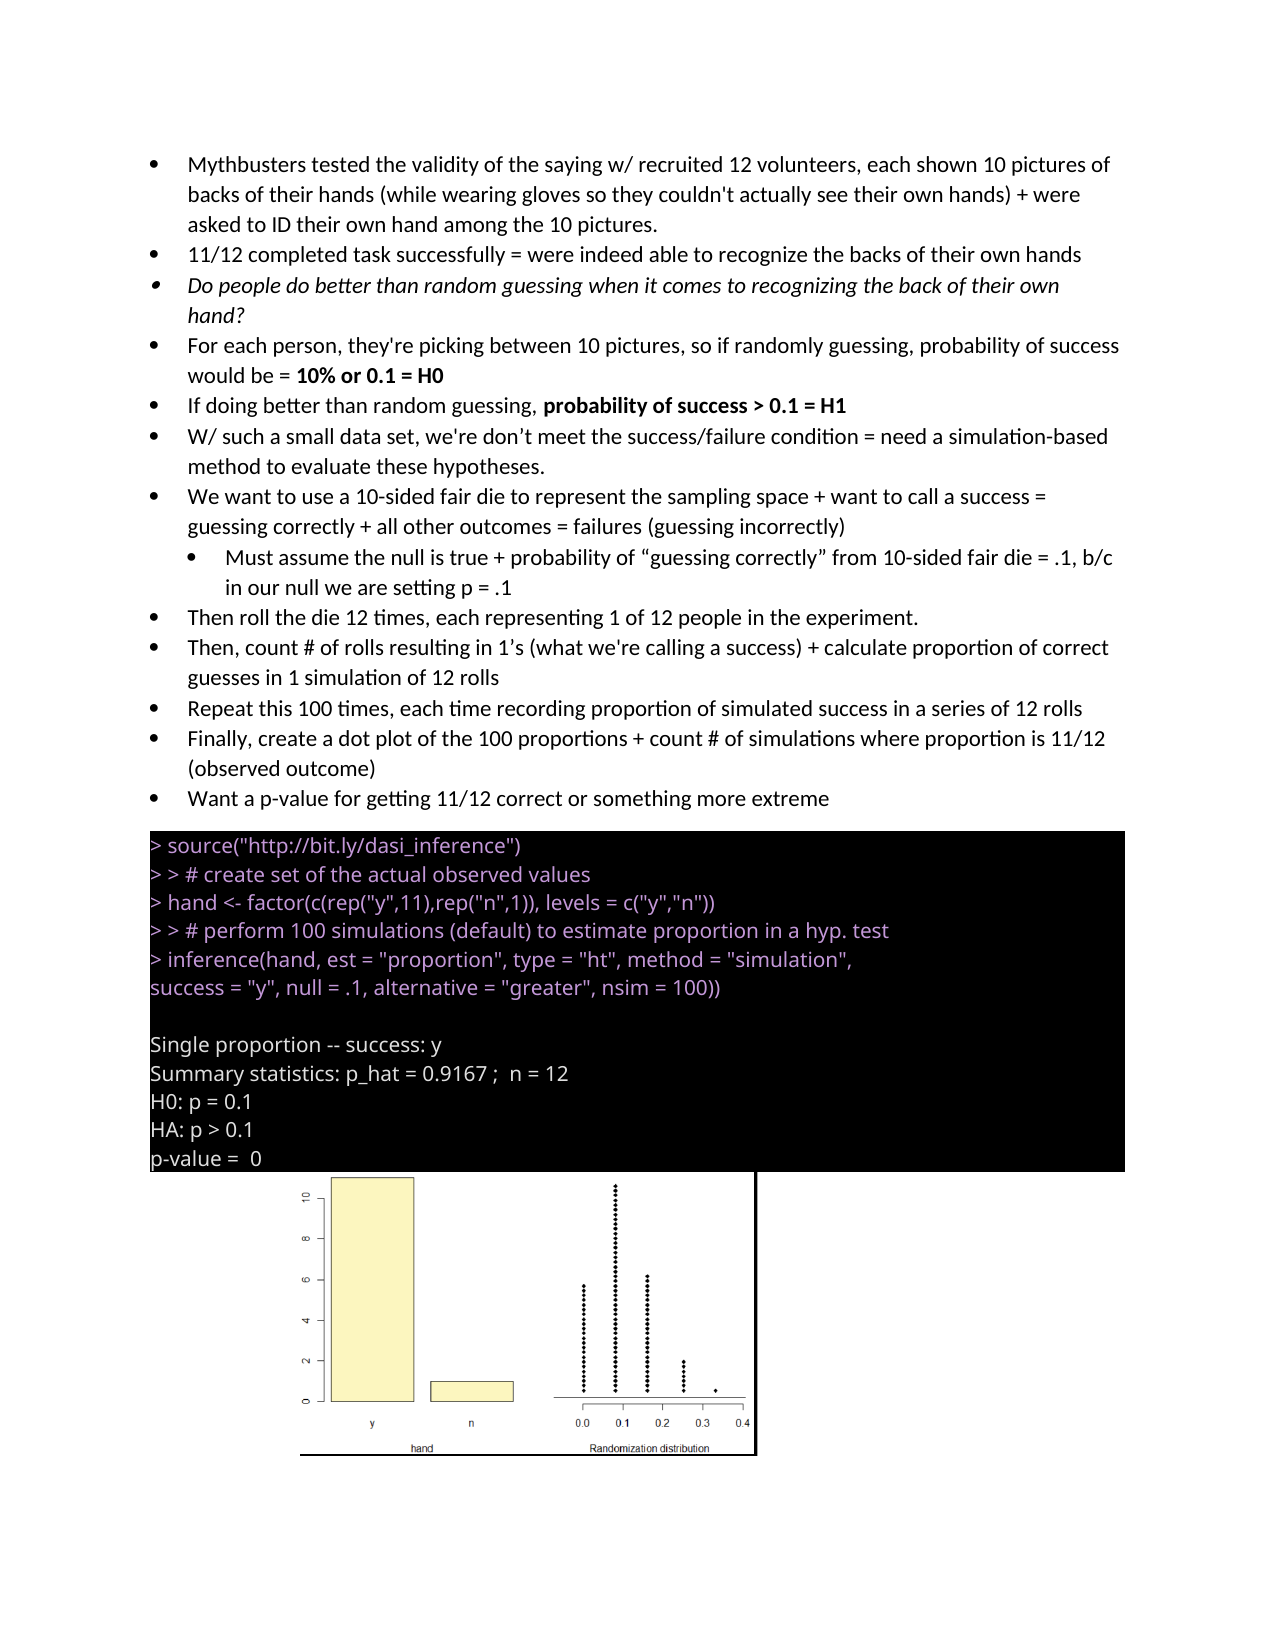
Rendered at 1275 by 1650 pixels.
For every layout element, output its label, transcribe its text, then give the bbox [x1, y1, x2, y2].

list We want to use a 10-sided fair die to represent the sampling space + want to call a success = guessing correctly + all other outcomes = failures (guessing incorrectly) [150, 482, 1125, 541]
text > source("http://bit.ly/dasi_inference") [150, 831, 1125, 860]
list 11/12 completed task successfully = were indeed able to recognize the backs of their own hands [150, 241, 1125, 269]
text > > # perform 100 simulations (default) to estimate proportion in a hyp. test [150, 917, 1125, 945]
list Mythbusters tested the validity of the saying w/ recruited 12 volunteers, each shown 10 pictures of backs of their hands (while wearing gloves so they couldn't actually see their own hands) + were asked to ID their own hand among the 10 pictures. [150, 150, 1125, 238]
list Then, count # of rolls resulting in 1’s (what we're calling a success) + calculate proportion of correct guesses in 1 simulation of 12 rolls [150, 633, 1125, 692]
text success = "y", null = .1, alternative = "greater", nsim = 100)) [150, 973, 1125, 1002]
list For each person, they're picking between 10 pictures, so if randomly guessing, probability of success would be = 10% or 0.1 = H0 [150, 331, 1125, 389]
picture [300, 1172, 758, 1456]
text H0: p = 0.1 [150, 1087, 1125, 1116]
list Want a p-value for getting 11/12 correct or something more extreme [150, 784, 1125, 812]
text > > # create set of the actual observed values [150, 860, 1125, 888]
list Must assume the null is true + probability of “guessing correctly” from 10-sided fair die = .1, b/c in our null we are setting p = .1 [187, 543, 1125, 601]
text p-value = 0 [150, 1144, 1125, 1172]
text > hand <- factor(c(rep("y",11),rep("n",1)), levels = c("y","n")) [150, 888, 1125, 917]
text Summary statistics: p_hat = 0.9167 ; n = 12 [150, 1059, 1125, 1087]
list Then roll the die 12 times, each representing 1 of 12 people in the experiment. [150, 603, 1125, 631]
text Single proportion -- success: y [150, 1030, 1125, 1059]
list W/ such a small data set, we're don’t meet the success/failure condition = need a simulation-based method to evaluate these hypotheses. [150, 422, 1125, 480]
list If doing better than random guessing, probability of success > 0.1 = H1 [150, 392, 1125, 420]
list Finally, create a dot plot of the 100 proportions + count # of simulations where proportion is 11/12 (observed outcome) [150, 724, 1125, 782]
text > inference(hand, est = "proportion", type = "ht", method = "simulation", [150, 945, 1125, 973]
list Do people do better than random guessing when it comes to recognizing the back of their own hand? [150, 271, 1125, 329]
list Repeat this 100 times, each time recording proportion of simulated success in a series of 12 rolls [150, 694, 1125, 722]
text HA: p > 0.1 [150, 1116, 1125, 1144]
